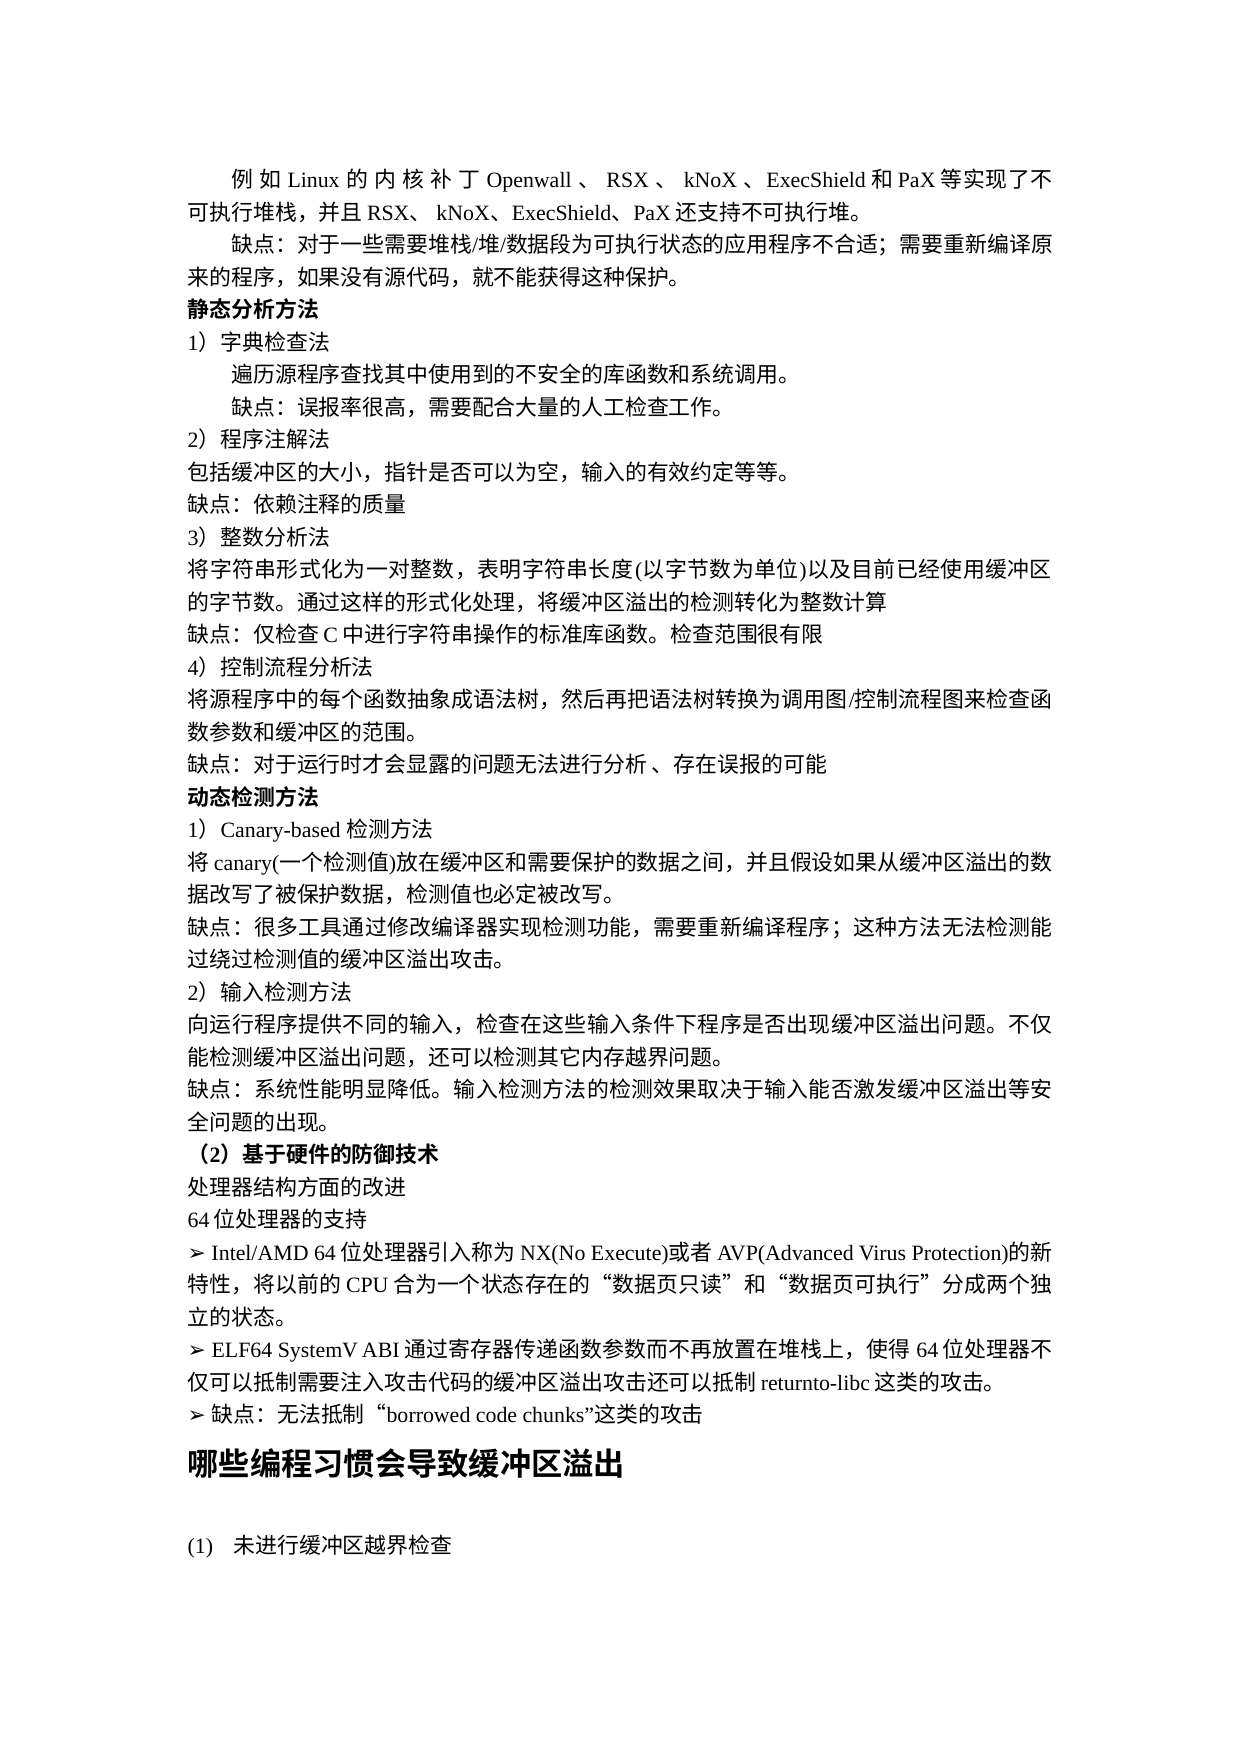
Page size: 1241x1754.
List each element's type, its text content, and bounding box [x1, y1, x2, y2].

text 缺点：对于运行时才会显露的问题无法进行分析 、存在误报的可能 [187, 747, 1053, 779]
text 缺点：很多工具通过修改编译器实现检测功能，需要重新编译程序；这种方法无法检测能过绕过检测值的缓冲区溢出攻击。 [187, 909, 1053, 974]
text 缺点：仅检查C中进行字符串操作的标准库函数。检查范围很有限 [187, 617, 1053, 649]
text 64位处理器的支持 [187, 1202, 1053, 1234]
text 静态分析方法 [187, 292, 1053, 324]
text ➢ ELF64 SystemV ABI通过寄存器传递函数参数而不再放置在堆栈上，使得64位处理器不仅可以抵制需要注入攻击代码的缓冲区溢出攻击还可以抵制returnto-libc这类的攻击。 [187, 1332, 1053, 1397]
text 将源程序中的每个函数抽象成语法树，然后再把语法树转换为调用图/控制流程图来检查函数参数和缓冲区的范围。 [187, 682, 1053, 747]
text 4）控制流程分析法 [187, 649, 1053, 682]
text 3）整数分析法 [187, 519, 1053, 552]
text 将字符串形式化为一对整数，表明字符串长度(以字节数为单位)以及目前已经使用缓冲区的字节数。通过这样的形式化处理，将缓冲区溢出的检测转化为整数计算 [187, 552, 1053, 617]
list 未进行缓冲区越界检查 [187, 1527, 1053, 1560]
subtitle 哪些编程习惯会导致缓冲区溢出 [187, 1429, 1053, 1494]
text 缺点：依赖注释的质量 [187, 487, 1053, 519]
text 例 如 Linux 的 内 核 补 丁 Openwall 、 RSX 、 kNoX 、ExecShield和PaX等实现了不可执行堆栈，并且RSX、 kNoX、ExecShield、PaX还支持不可执行堆。 [187, 162, 1053, 227]
text 2）程序注解法 [187, 422, 1053, 454]
text 缺点：系统性能明显降低。输入检测方法的检测效果取决于输入能否激发缓冲区溢出等安全问题的出现。 [187, 1072, 1053, 1137]
text 动态检测方法 [187, 779, 1053, 812]
text 向运行程序提供不同的输入，检查在这些输入条件下程序是否出现缓冲区溢出问题。不仅能检测缓冲区溢出问题，还可以检测其它内存越界问题。 [187, 1007, 1053, 1072]
text 将canary(一个检测值)放在缓冲区和需要保护的数据之间，并且假设如果从缓冲区溢出的数据改写了被保护数据，检测值也必定被改写。 [187, 844, 1053, 909]
text 遍历源程序查找其中使用到的不安全的库函数和系统调用。 [187, 357, 1053, 389]
text 处理器结构方面的改进 [187, 1169, 1053, 1202]
text 包括缓冲区的大小，指针是否可以为空，输入的有效约定等等。 [187, 454, 1053, 487]
text （2）基于硬件的防御技术 [187, 1137, 1053, 1169]
text ➢ 缺点：无法抵制“borrowed code chunks”这类的攻击 [187, 1397, 1053, 1429]
text 1）字典检查法 [187, 324, 1053, 357]
text 缺点：误报率很高，需要配合大量的人工检查工作。 [187, 389, 1053, 422]
text 缺点：对于一些需要堆栈/堆/数据段为可执行状态的应用程序不合适；需要重新编译原来的程序，如果没有源代码，就不能获得这种保护。 [187, 227, 1053, 292]
text 2）输入检测方法 [187, 974, 1053, 1007]
text ➢ Intel/AMD 64位处理器引入称为NX(No Execute)或者AVP(Advanced Virus Protection)的新特性，将以前的CPU合为一个状态存在的“数据页只读”和“数据页可执行”分成两个独立的状态。 [187, 1234, 1053, 1332]
text 1）Canary-based 检测方法 [187, 812, 1053, 844]
